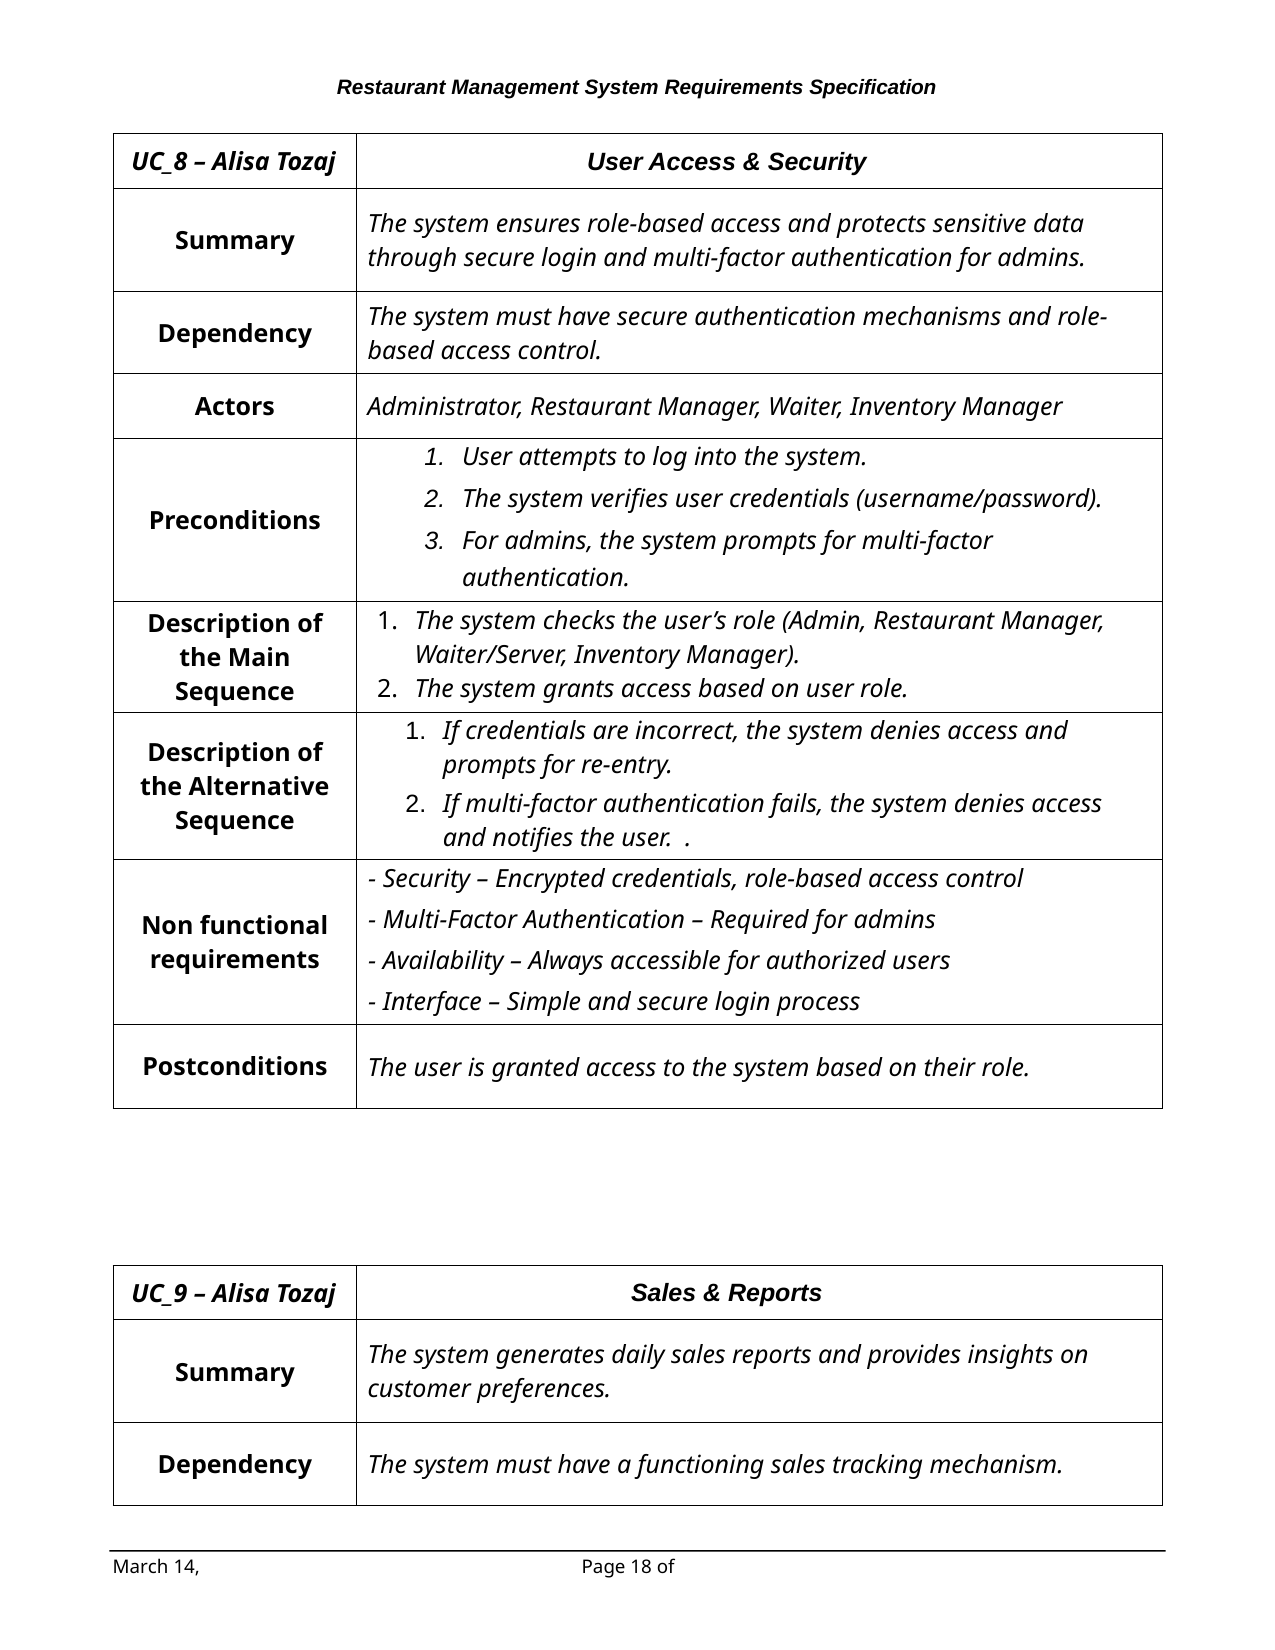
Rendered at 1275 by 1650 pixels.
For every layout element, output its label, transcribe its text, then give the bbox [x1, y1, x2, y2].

table_cell Dependency [114, 292, 356, 373]
table_cell Summary [114, 1320, 356, 1422]
table_cell User attempts to log into the system. The system verifies user credentials (username/password). For admins, the system prompts for multi-factor authentication. [357, 439, 1162, 601]
table_cell Non functional requirements [114, 860, 356, 1024]
table_header User Access & Security [357, 134, 1162, 188]
table_cell The user is granted access to the system based on their role. [357, 1025, 1162, 1108]
table_cell Administrator, Restaurant Manager, Waiter, Inventory Manager [357, 374, 1162, 438]
table_cell Summary [114, 189, 356, 291]
table_header Sales & Reports [357, 1266, 1162, 1319]
table_cell The system ensures role-based access and protects sensitive data through secure login and multi-factor authentication for admins. [357, 189, 1162, 291]
table_cell The system generates daily sales reports and provides insights on customer preferences. [357, 1320, 1162, 1422]
table_cell The system must have a functioning sales tracking mechanism. [357, 1423, 1162, 1504]
table_cell If credentials are incorrect, the system denies access and prompts for re-entry. If multi-factor authentication fails, the system denies access and notifies the user. . [357, 713, 1162, 859]
table_cell Description of the Alternative Sequence [114, 713, 356, 859]
table_header UC_8 – Alisa Tozaj [114, 134, 356, 188]
table_cell The system checks the user’s role (Admin, Restaurant Manager, Waiter/Server, Inventory Manager). The system grants access based on user role. [357, 602, 1162, 712]
table_cell The system must have secure authentication mechanisms and role-based access control. [357, 292, 1162, 373]
table_header UC_9 – Alisa Tozaj [114, 1266, 356, 1319]
table_cell Description of the Main Sequence [114, 602, 356, 712]
table_cell Preconditions [114, 439, 356, 601]
table_cell Postconditions [114, 1025, 356, 1108]
table_cell Actors [114, 374, 356, 438]
table_cell Dependency [114, 1423, 356, 1504]
table_cell Security – Encrypted credentials, role-based access control Multi-Factor Authentication – Required for admins Availability – Always accessible for authorized users Interface – Simple and secure login process [357, 860, 1162, 1024]
